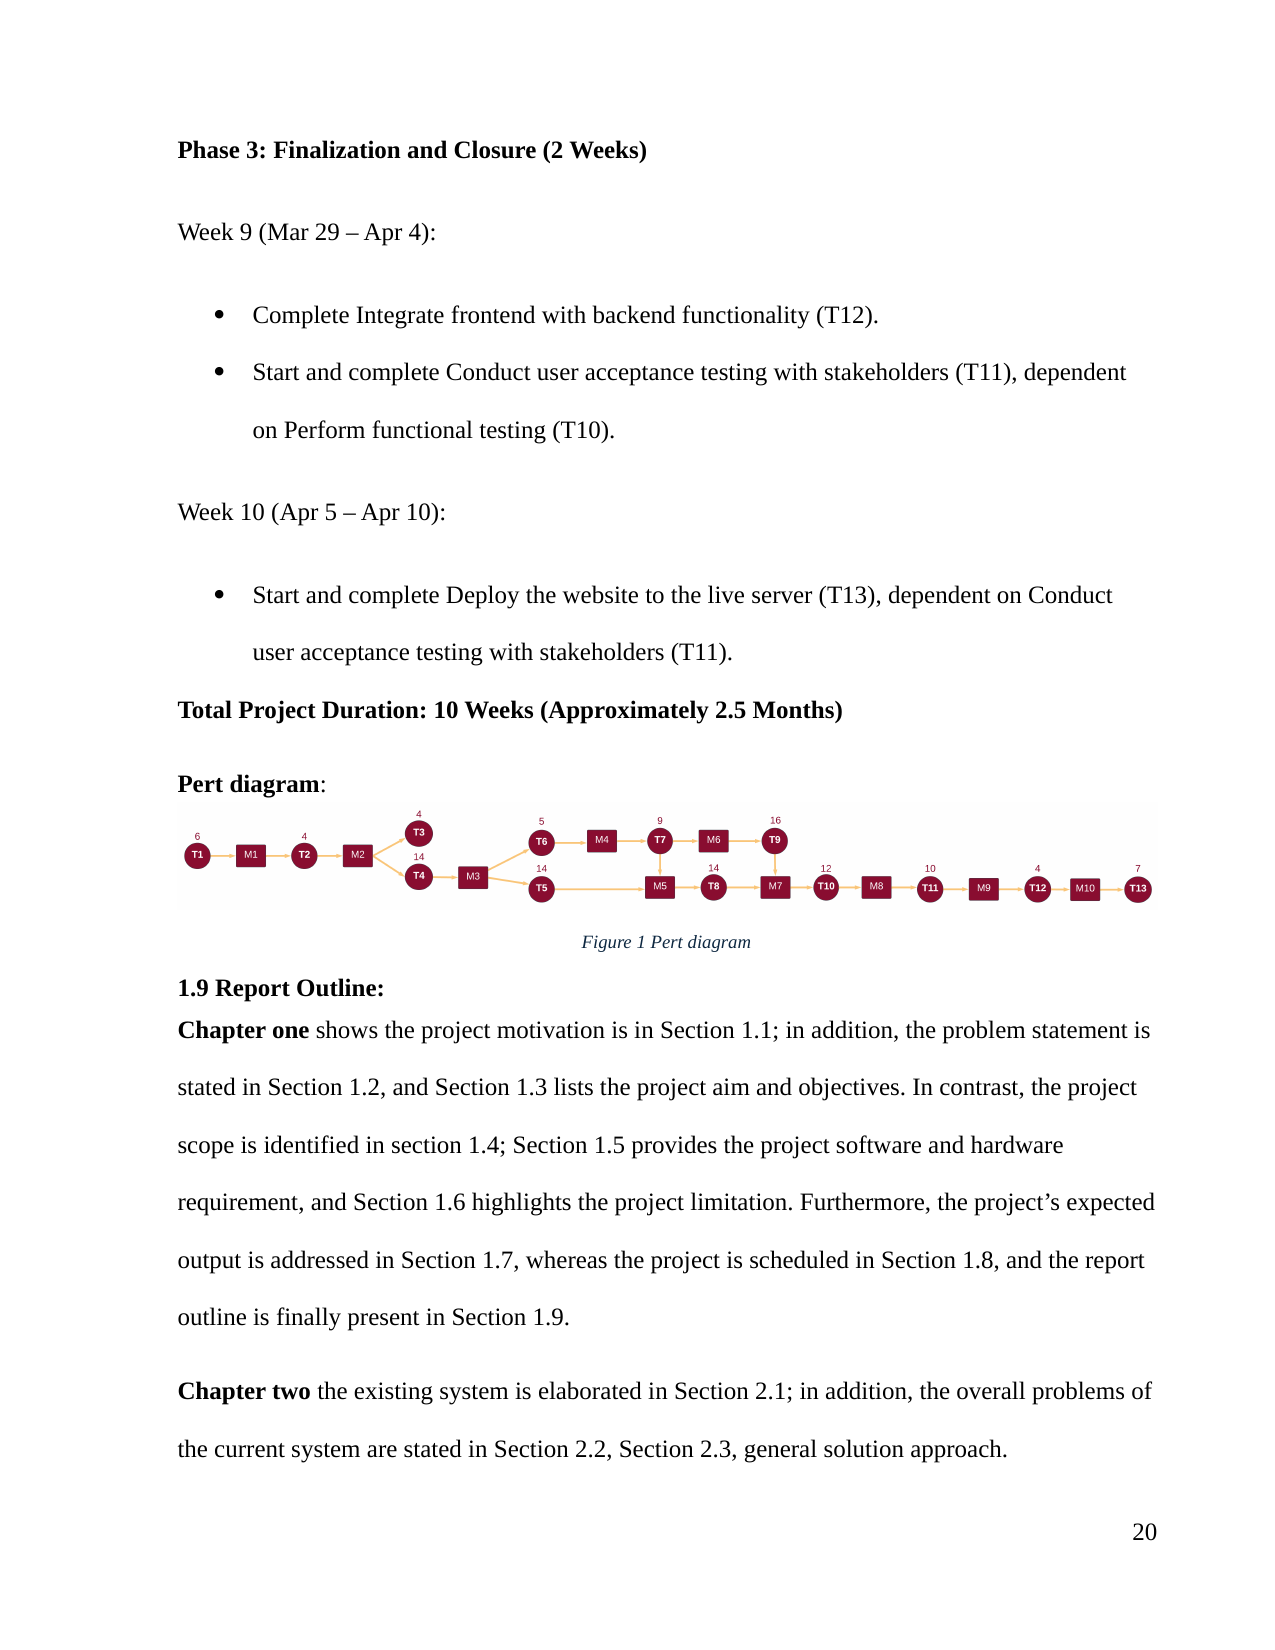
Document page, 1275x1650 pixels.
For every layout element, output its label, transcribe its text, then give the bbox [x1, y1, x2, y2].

text Pert diagram: [177, 769, 1157, 798]
list Start and complete Deploy the website to the live server (T13), dependent on Conduct user acceptance testing with stakeholders (T11). [215, 580, 1157, 666]
picture [177, 802, 1159, 910]
text Chapter two the existing system is elaborated in Section 2.1; in addition, the overall problems of the current system are stated in Section 2.2, Section 2.3, general solution approach. [177, 1376, 1157, 1463]
subtitle 1.9 Report Outline: [177, 973, 1157, 1002]
text Total Project Duration: 10 Weeks (Approximately 2.5 Months) [177, 695, 1157, 724]
list Start and complete Conduct user acceptance testing with stakeholders (T11), dependent on Perform functional testing (T10). [215, 357, 1157, 444]
list Complete Integrate frontend with backend functionality (T12). [215, 300, 1157, 329]
text Week 9 (Mar 29 – Apr 4): [177, 217, 1157, 246]
text Chapter one shows the project motivation is in Section 1.1; in addition, the problem statement is stated in Section 1.2, and Section 1.3 lists the project aim and objectives. In contrast, the project scope is identified in section 1.4; Section 1.5 provides the project software and hardware requirement, and Section 1.6 highlights the project limitation. Furthermore, the project’s expected output is addressed in Section 1.7, whereas the project is scheduled in Section 1.8, and the report outline is finally present in Section 1.9. [177, 1015, 1157, 1331]
text Week 10 (Apr 5 – Apr 10): [177, 497, 1157, 526]
text Phase 3: Finalization and Closure (2 Weeks) [177, 135, 1157, 164]
